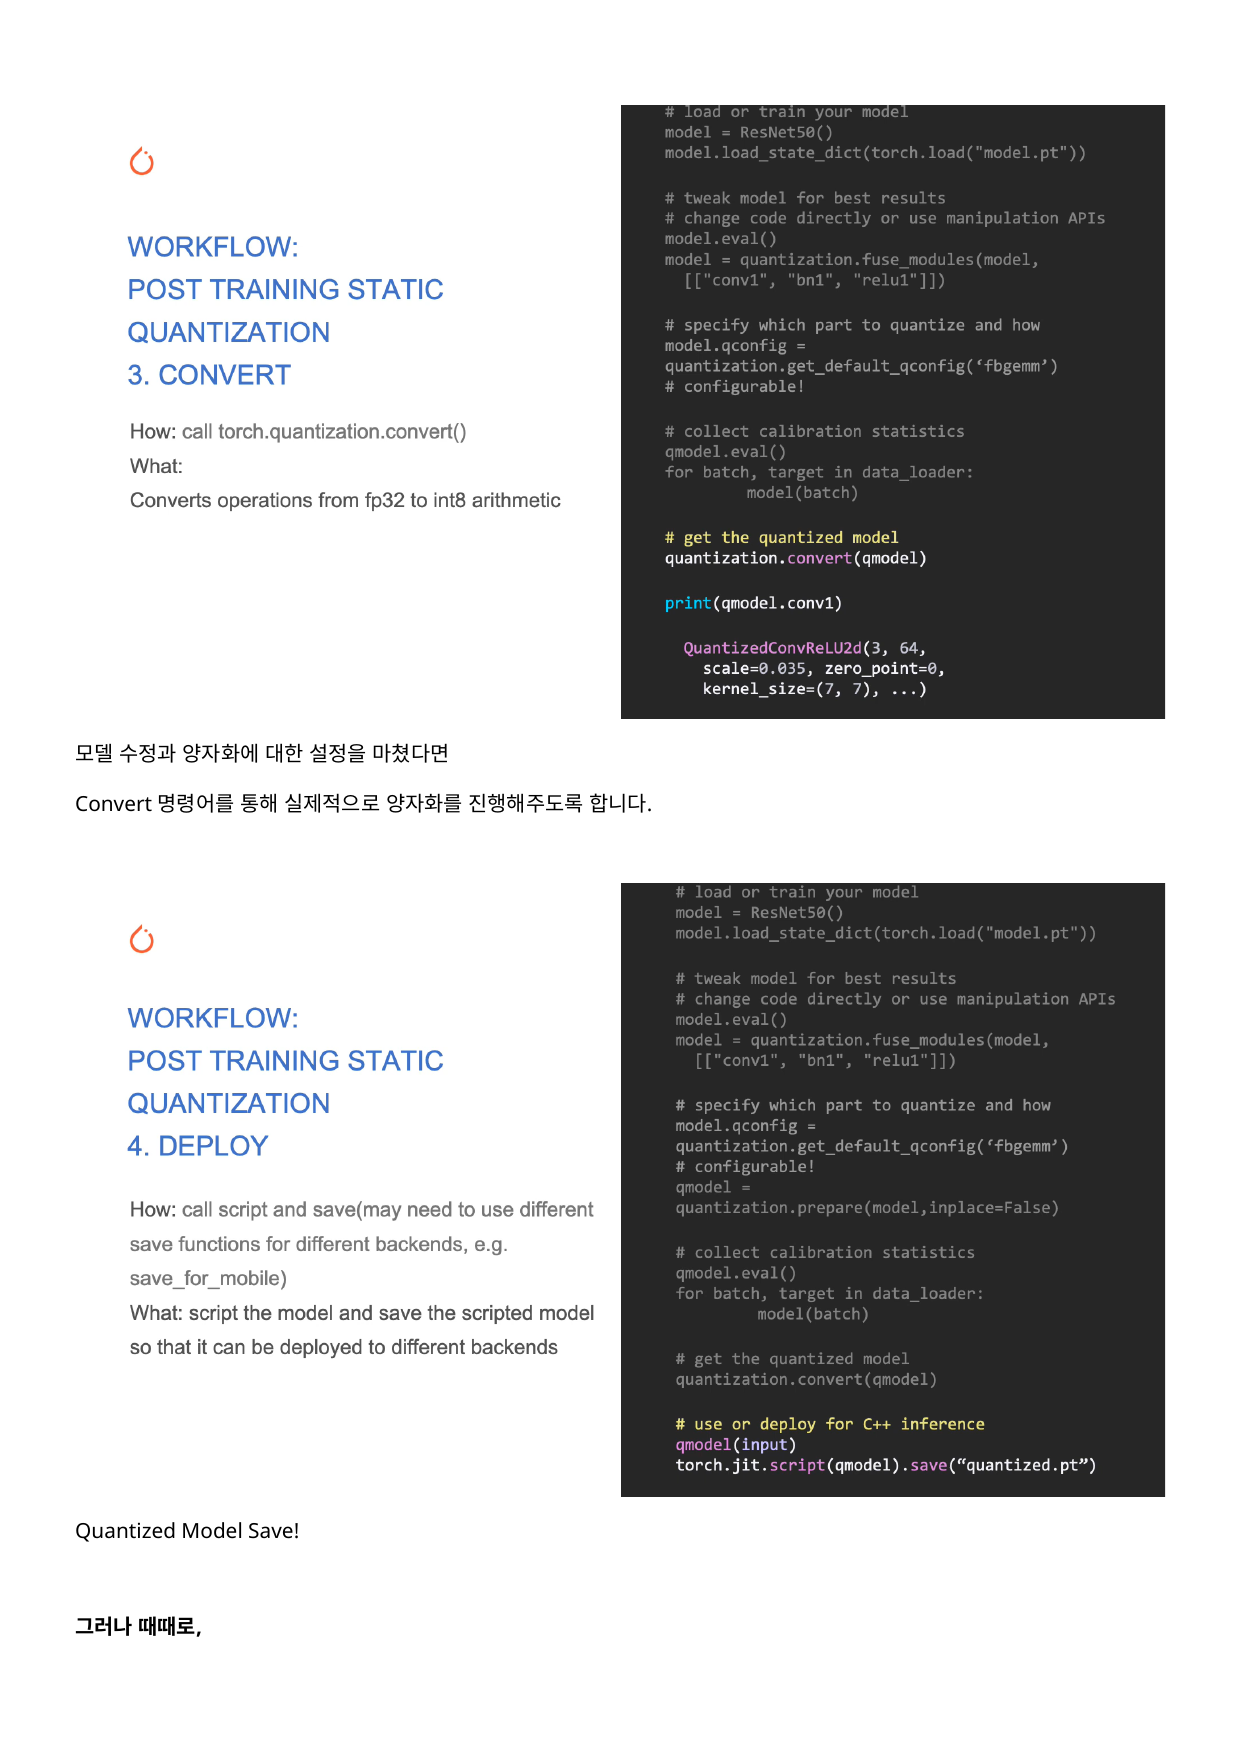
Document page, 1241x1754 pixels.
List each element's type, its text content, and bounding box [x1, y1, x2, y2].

text 그러나 때때로, [75, 1610, 1165, 1641]
picture [75, 883, 1166, 1497]
picture [75, 105, 1166, 719]
text Convert 명령어를 통해 실제적으로 양자화를 진행해주도록 합니다. [75, 787, 1165, 817]
text 모델 수정과 양자화에 대한 설정을 마쳤다면 [75, 738, 1165, 768]
text Quantized Model Save! [75, 1516, 1165, 1544]
